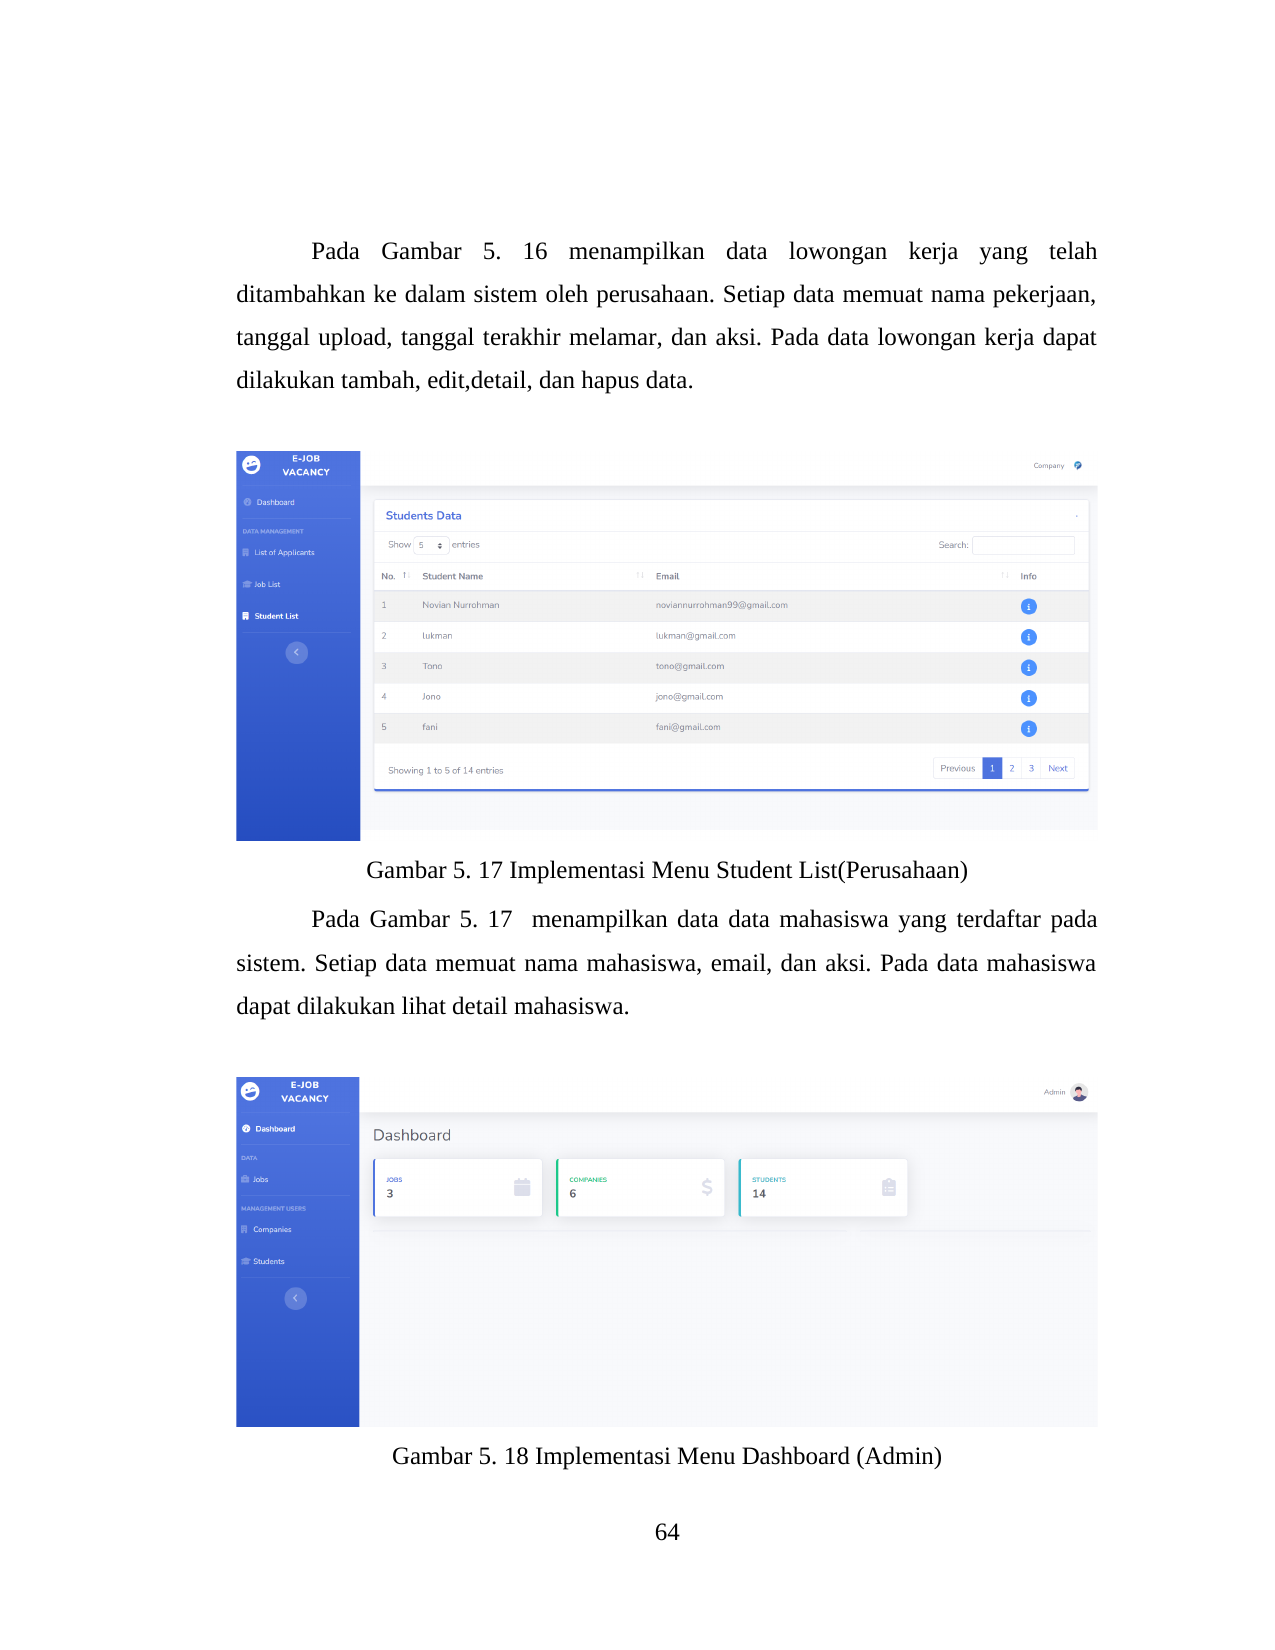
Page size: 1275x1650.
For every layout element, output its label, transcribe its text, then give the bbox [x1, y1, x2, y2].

text Gambar 5. 18 Implementasi Menu Dashboard (Admin) [236, 1441, 1098, 1470]
text Pada Gambar 5. 17 menampilkan data data mahasiswa yang terdaftar pada sistem. Setiap data memuat nama mahasiswa, email, dan aksi. Pada data mahasiswa dapat dilakukan lihat detail mahasiswa. [236, 904, 1098, 1019]
picture [236, 451, 1098, 841]
text Gambar 5. 17 Implementasi Menu Student List(Perusahaan) [236, 855, 1098, 884]
text Pada Gambar 5. 16 menampilkan data lowongan kerja yang telah ditambahkan ke dalam sistem oleh perusahaan. Setiap data memuat nama pekerjaan, tanggal upload, tanggal terakhir melamar, dan aksi. Pada data lowongan kerja dapat dilakukan tambah, edit,detail, dan hapus data. [236, 236, 1098, 394]
picture [236, 1077, 1098, 1427]
